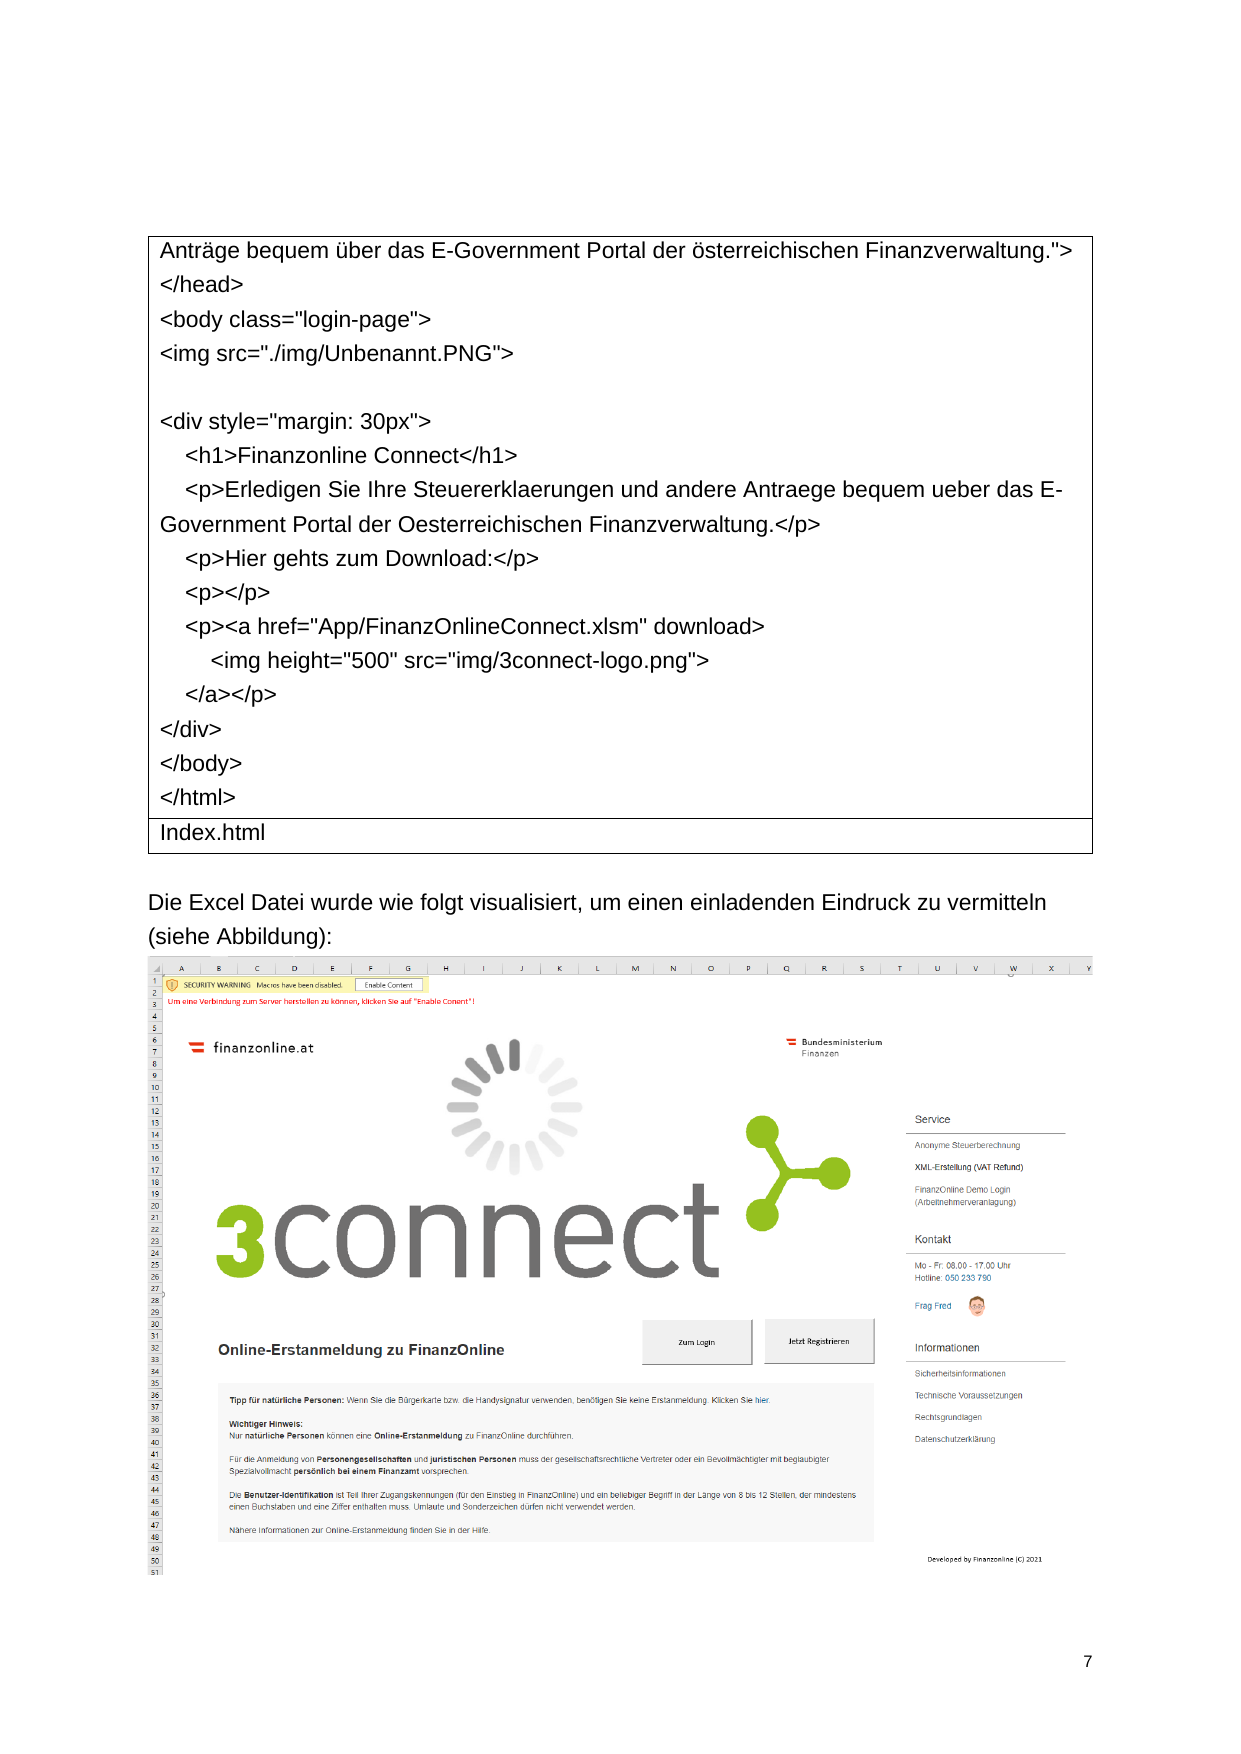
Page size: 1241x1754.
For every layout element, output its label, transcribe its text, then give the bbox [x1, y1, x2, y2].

text Die Excel Datei wurde wie folgt visualisiert, um einen einladenden Eindruck zu vermitteln (siehe Abbildung): [148, 888, 1092, 949]
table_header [149, 237, 1092, 818]
table_cell Index.html [149, 819, 1092, 853]
picture [147, 956, 1093, 1575]
